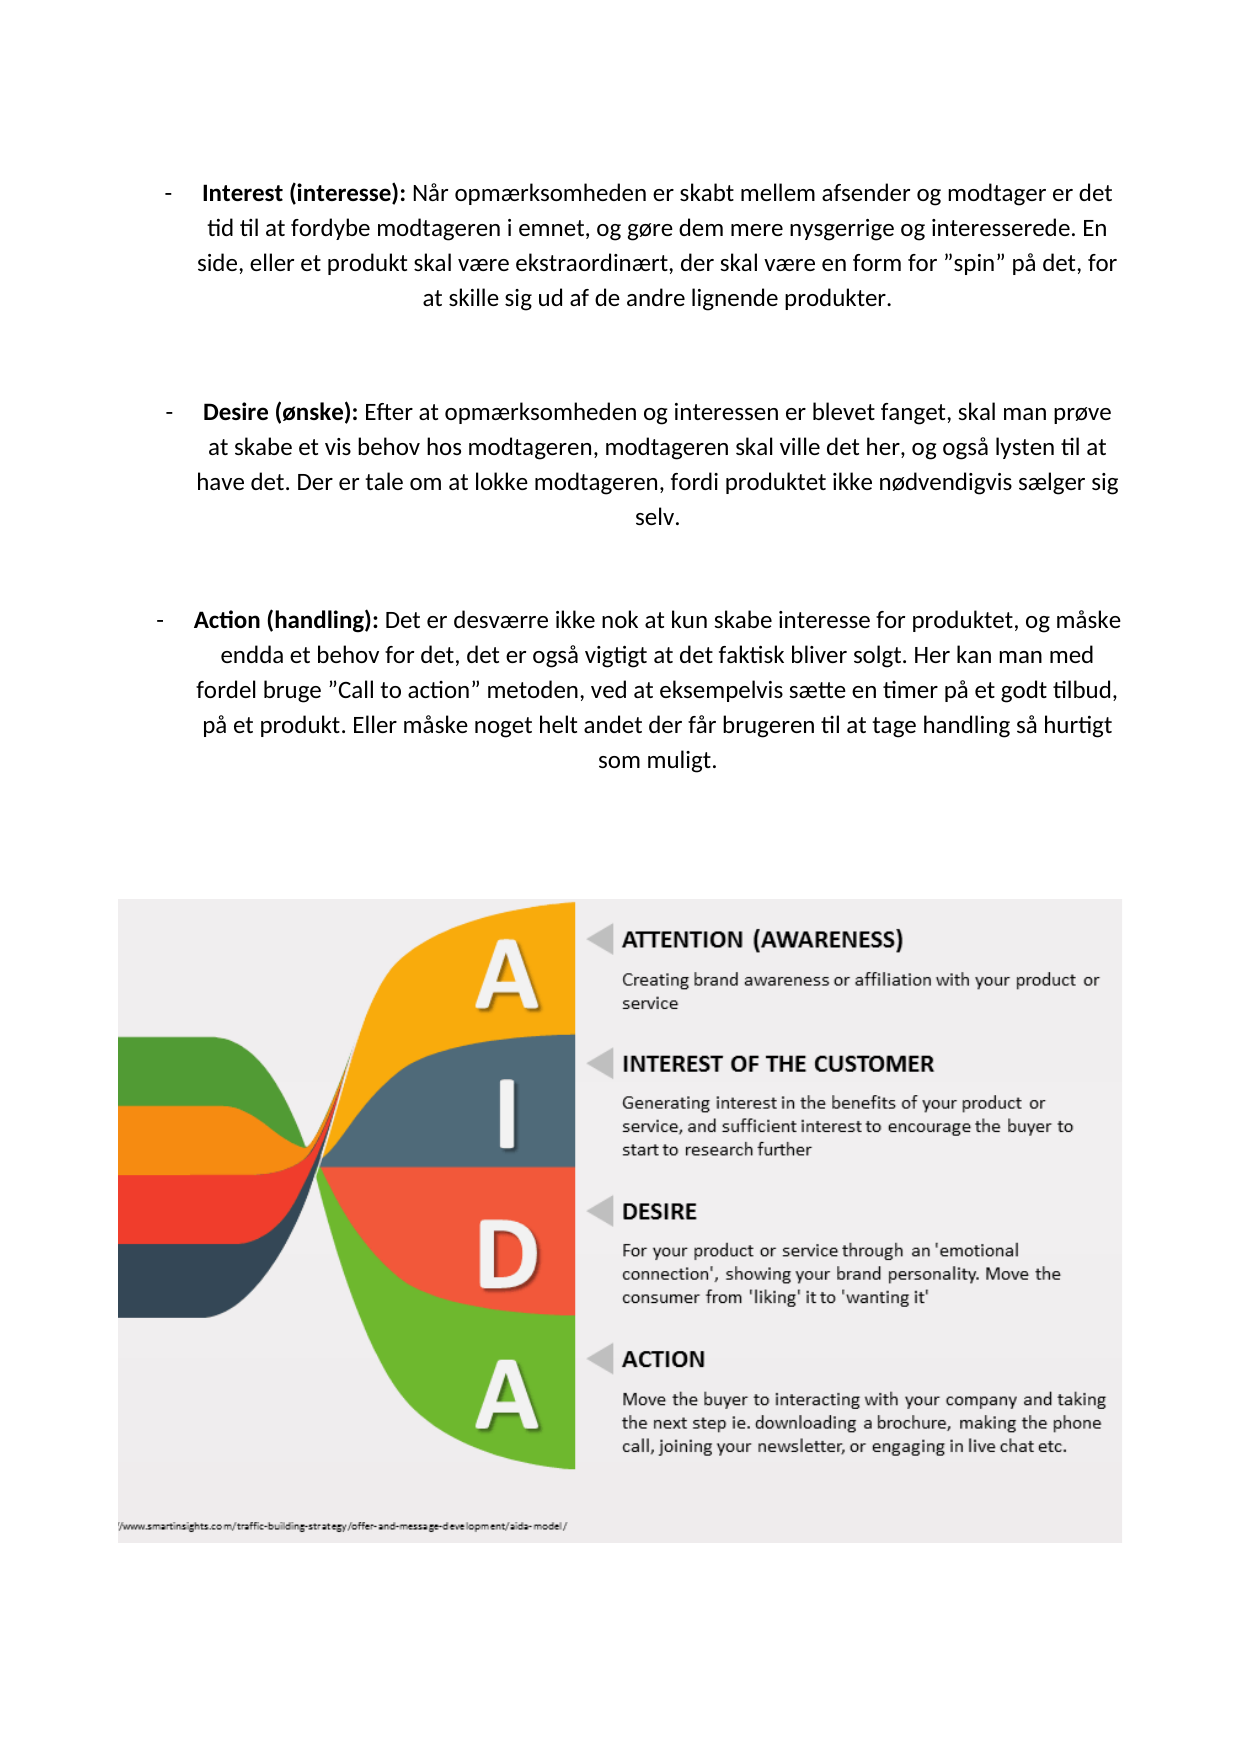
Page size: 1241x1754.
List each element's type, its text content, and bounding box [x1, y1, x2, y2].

list Interest (interesse): Når opmærksomheden er skabt mellem afsender og modtager er det tid til at fordybe modtageren i emnet, og gøre dem mere nysgerrige og interesserede. En side, eller et produkt skal være ekstraordinært, der skal være en form for ”spin” på det, for at skille sig ud af de andre lignende produkter. [156, 177, 1122, 313]
picture [118, 899, 1123, 1543]
list Action (handling): Det er desværre ikke nok at kun skabe interesse for produktet, og måske endda et behov for det, det er også vigtigt at det faktisk bliver solgt. Her kan man med fordel bruge ”Call to action” metoden, ved at eksempelvis sætte en timer på et godt tilbud, på et produkt. Eller måske noget helt andet der får brugeren til at tage handling så hurtigt som muligt. [156, 604, 1122, 775]
list Desire (ønske): Efter at opmærksomheden og interessen er blevet fanget, skal man prøve at skabe et vis behov hos modtageren, modtageren skal ville det her, og også lysten til at have det. Der er tale om at lokke modtageren, fordi produktet ikke nødvendigvis sælger sig selv. [156, 396, 1122, 531]
